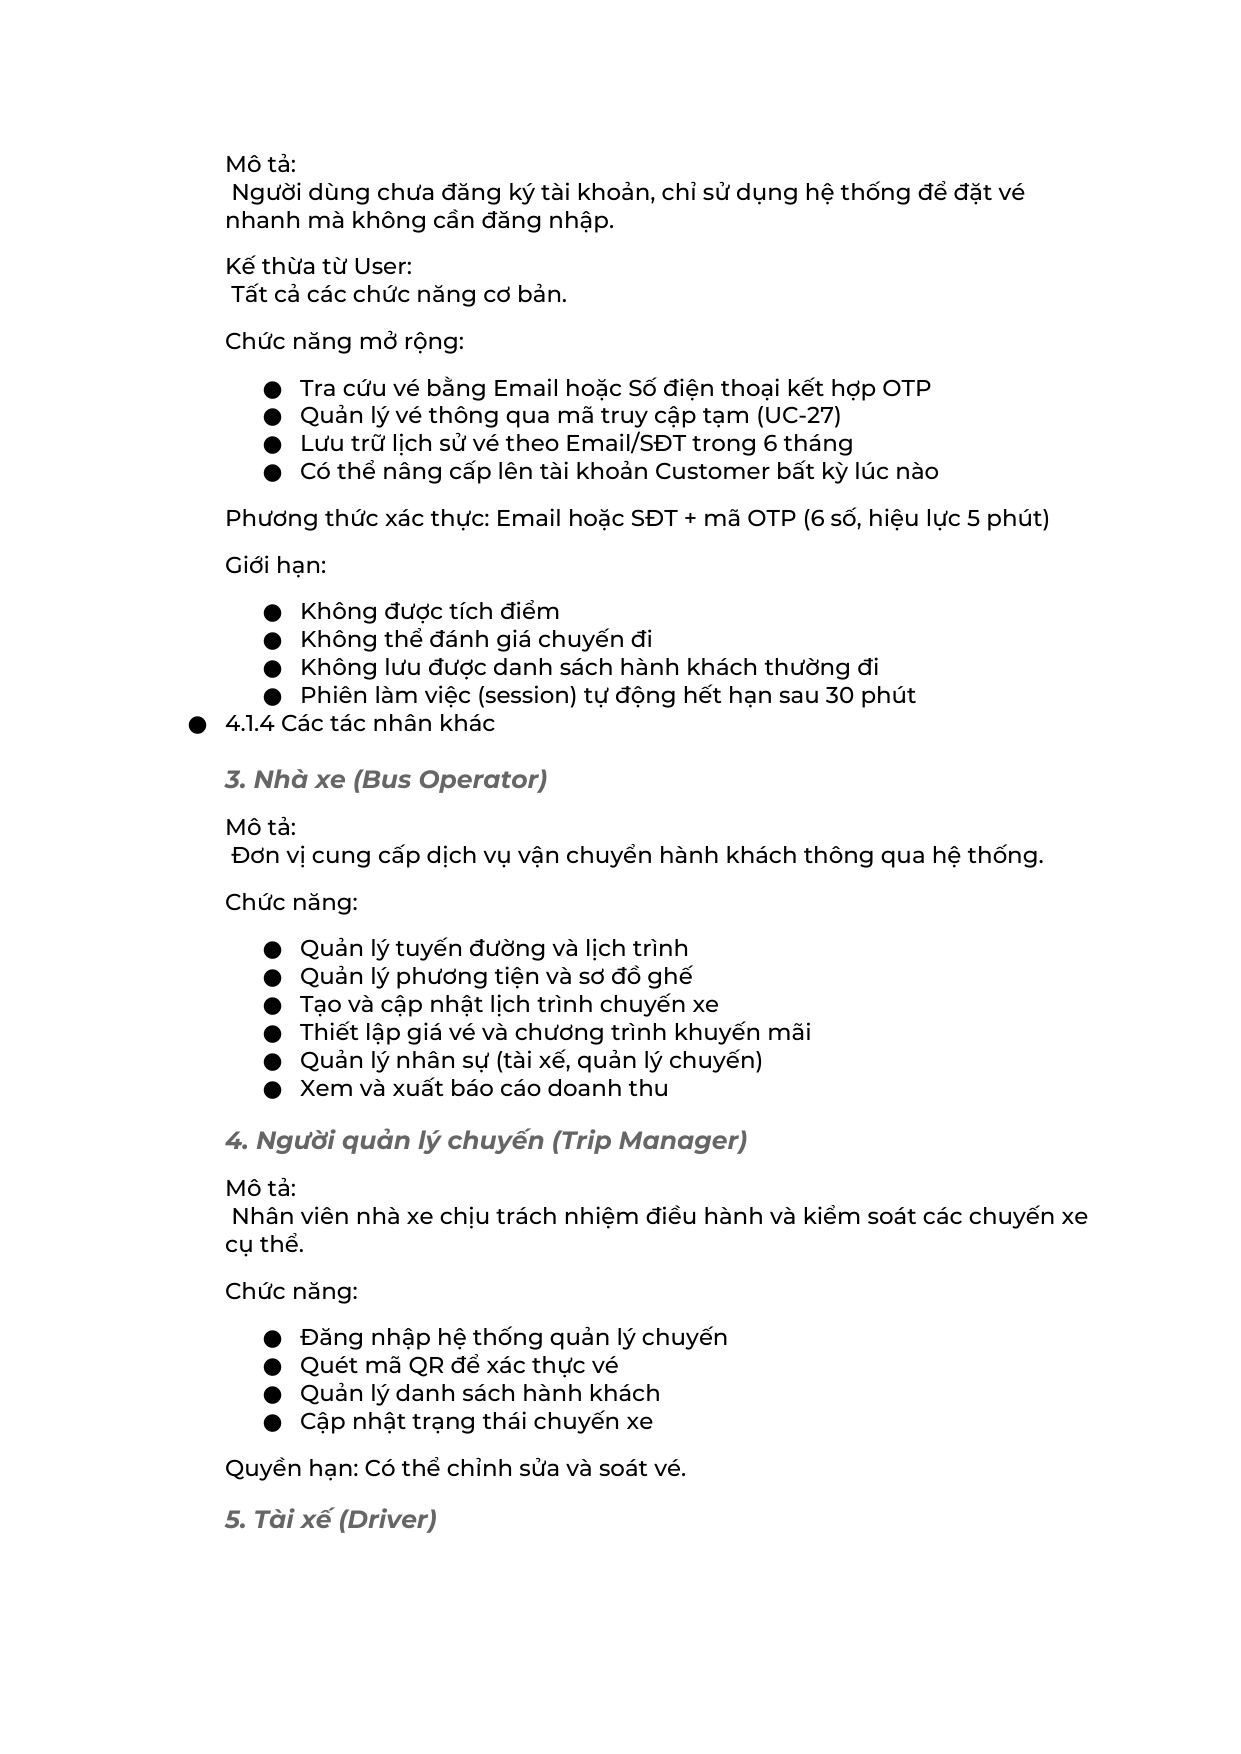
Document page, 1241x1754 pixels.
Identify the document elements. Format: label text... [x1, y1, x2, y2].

subtitle 5. Tài xế (Driver) [225, 1505, 1090, 1535]
text Chức năng: [225, 888, 1090, 916]
list Không thể đánh giá chuyến đi [262, 625, 1090, 653]
list Quản lý tuyến đường và lịch trình [262, 935, 1090, 963]
list Có thể nâng cấp lên tài khoản Customer bất kỳ lúc nào [262, 457, 1090, 485]
list Cập nhật trạng thái chuyến xe [262, 1407, 1090, 1435]
subtitle 4. Người quản lý chuyến (Trip Manager) [225, 1125, 1090, 1156]
list Lưu trữ lịch sử vé theo Email/SĐT trong 6 tháng [262, 429, 1090, 457]
list 4.1.4 Các tác nhân khác [187, 709, 1090, 737]
text Mô tả: Đơn vị cung cấp dịch vụ vận chuyển hành khách thông qua hệ thống. [225, 813, 1090, 869]
list Tra cứu vé bằng Email hoặc Số điện thoại kết hợp OTP [262, 374, 1090, 402]
list Xem và xuất báo cáo doanh thu [262, 1074, 1090, 1102]
text Mô tả: Nhân viên nhà xe chịu trách nhiệm điều hành và kiểm soát các chuyến xe cụ thể. [225, 1174, 1090, 1258]
list Không được tích điểm [262, 597, 1090, 625]
list Quản lý phương tiện và sơ đồ ghế [262, 963, 1090, 991]
text Mô tả: Người dùng chưa đăng ký tài khoản, chỉ sử dụng hệ thống để đặt vé nhanh mà không cần đăng nhập. [225, 150, 1090, 234]
list Quét mã QR để xác thực vé [262, 1351, 1090, 1379]
list Đăng nhập hệ thống quản lý chuyến [262, 1323, 1090, 1351]
list Quản lý danh sách hành khách [262, 1379, 1090, 1407]
list Thiết lập giá vé và chương trình khuyến mãi [262, 1018, 1090, 1046]
text Phương thức xác thực: Email hoặc SĐT + mã OTP (6 số, hiệu lực 5 phút) [225, 504, 1090, 532]
text Quyền hạn: Có thể chỉnh sửa và soát vé. [225, 1454, 1090, 1482]
text Giới hạn: [225, 551, 1090, 579]
list Phiên làm việc (session) tự động hết hạn sau 30 phút [262, 681, 1090, 709]
list Không lưu được danh sách hành khách thường đi [262, 653, 1090, 681]
text Chức năng: [225, 1277, 1090, 1305]
subtitle 3. Nhà xe (Bus Operator) [225, 764, 1090, 795]
list Quản lý nhân sự (tài xế, quản lý chuyến) [262, 1046, 1090, 1074]
text Chức năng mở rộng: [225, 327, 1090, 355]
text Kế thừa từ User: Tất cả các chức năng cơ bản. [225, 252, 1090, 308]
list Quản lý vé thông qua mã truy cập tạm (UC-27) [262, 402, 1090, 429]
list Tạo và cập nhật lịch trình chuyến xe [262, 991, 1090, 1018]
